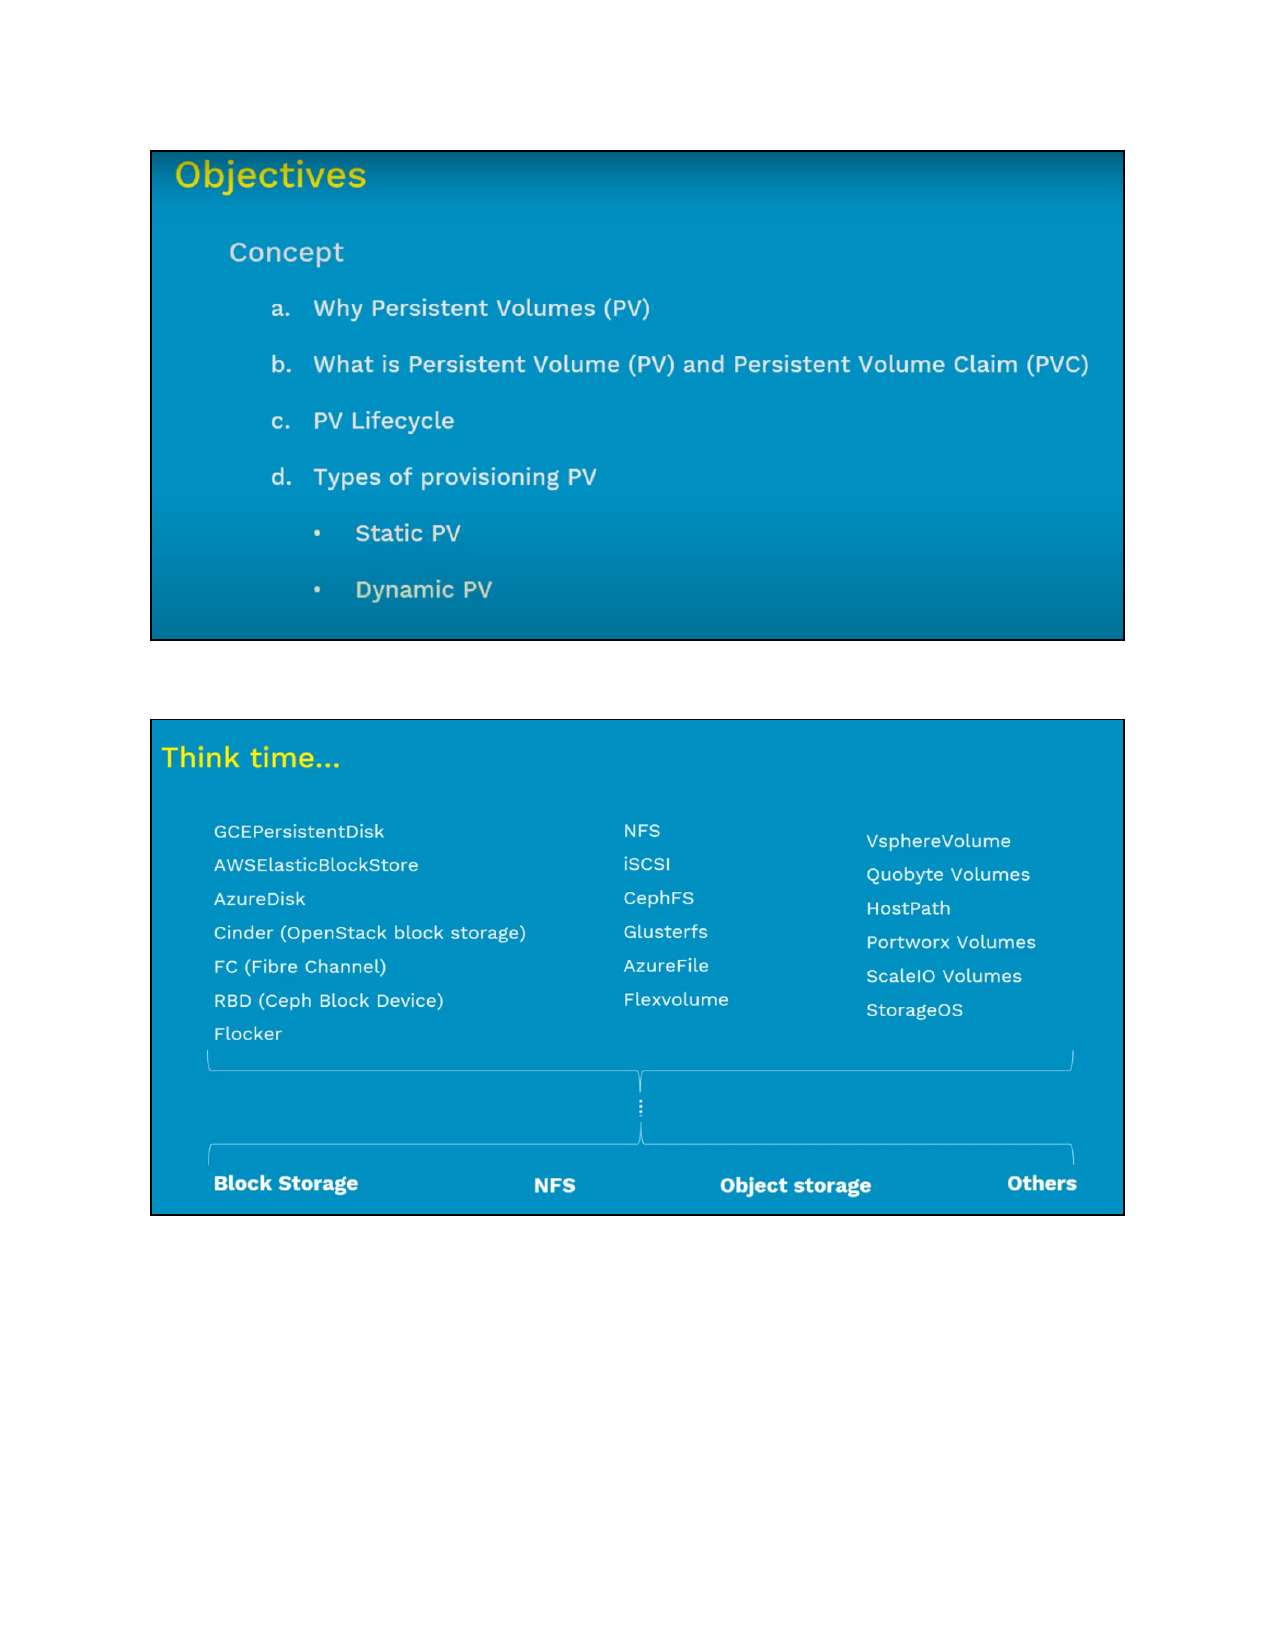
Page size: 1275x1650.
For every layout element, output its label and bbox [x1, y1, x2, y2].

picture [338, 998, 357, 1007]
picture [512, 299, 532, 316]
picture [317, 247, 331, 267]
picture [227, 860, 233, 871]
picture [438, 360, 445, 372]
picture [664, 997, 681, 1006]
picture [891, 938, 907, 948]
picture [517, 357, 525, 372]
picture [642, 997, 650, 1006]
picture [390, 473, 402, 485]
picture [303, 930, 316, 942]
picture [349, 167, 365, 188]
picture [571, 304, 581, 316]
picture [684, 925, 707, 938]
picture [412, 930, 421, 939]
picture [273, 304, 289, 316]
picture [215, 893, 225, 905]
picture [627, 301, 641, 316]
picture [639, 357, 650, 372]
picture [215, 995, 224, 1006]
picture [565, 355, 569, 372]
picture [404, 468, 412, 485]
picture [907, 939, 920, 948]
picture [396, 417, 406, 429]
picture [880, 838, 886, 847]
picture [890, 973, 899, 982]
picture [859, 357, 872, 372]
picture [204, 160, 224, 188]
picture [357, 582, 370, 598]
picture [241, 995, 251, 1007]
picture [338, 299, 349, 316]
picture [222, 167, 234, 196]
picture [181, 746, 195, 768]
picture [373, 301, 384, 316]
picture [882, 872, 890, 881]
picture [424, 931, 431, 939]
picture [353, 959, 377, 973]
picture [452, 930, 459, 939]
picture [478, 582, 492, 598]
picture [365, 357, 373, 372]
picture [257, 896, 265, 905]
picture [973, 973, 982, 982]
picture [366, 824, 383, 837]
picture [316, 829, 324, 837]
picture [667, 355, 673, 377]
picture [890, 838, 899, 850]
picture [569, 469, 596, 485]
picture [395, 524, 408, 541]
picture [998, 838, 1010, 847]
picture [300, 247, 313, 261]
picture [933, 903, 938, 914]
picture [879, 1005, 885, 1016]
picture [1008, 1175, 1076, 1190]
picture [317, 930, 322, 938]
picture [371, 526, 393, 541]
picture [461, 928, 467, 939]
picture [281, 964, 286, 973]
picture [357, 525, 369, 541]
picture [314, 301, 335, 316]
picture [882, 906, 890, 914]
picture [402, 862, 407, 871]
picture [813, 361, 824, 372]
picture [489, 928, 507, 942]
picture [903, 903, 908, 914]
picture [447, 360, 457, 372]
picture [321, 995, 330, 1007]
picture [390, 862, 399, 871]
picture [905, 868, 914, 880]
picture [893, 905, 900, 914]
picture [654, 859, 664, 870]
picture [792, 357, 812, 372]
picture [535, 1178, 547, 1192]
picture [353, 413, 364, 429]
picture [977, 361, 994, 372]
picture [842, 357, 850, 372]
picture [288, 927, 299, 939]
picture [907, 1007, 915, 1016]
picture [349, 862, 356, 870]
picture [466, 361, 476, 372]
picture [437, 473, 444, 485]
picture [268, 892, 283, 905]
picture [924, 838, 930, 847]
picture [407, 998, 419, 1006]
picture [283, 246, 296, 261]
picture [479, 473, 488, 485]
picture [382, 860, 388, 871]
picture [465, 582, 476, 598]
picture [661, 891, 669, 904]
picture [381, 960, 385, 974]
picture [409, 862, 418, 870]
picture [410, 356, 435, 372]
picture [442, 417, 454, 429]
picture [922, 905, 931, 914]
picture [296, 860, 305, 871]
picture [498, 473, 524, 485]
picture [309, 864, 316, 871]
picture [429, 304, 439, 316]
picture [702, 997, 716, 1005]
picture [279, 1176, 291, 1190]
picture [896, 361, 908, 372]
picture [409, 417, 420, 434]
picture [306, 961, 315, 971]
picture [678, 960, 686, 971]
picture [547, 471, 559, 490]
picture [342, 473, 367, 490]
picture [225, 746, 239, 768]
picture [276, 1031, 282, 1039]
picture [652, 357, 666, 373]
picture [605, 301, 609, 318]
picture [306, 167, 325, 188]
picture [231, 243, 246, 261]
picture [700, 963, 708, 972]
picture [736, 357, 747, 372]
picture [510, 930, 518, 939]
picture [320, 859, 329, 871]
picture [956, 969, 971, 982]
picture [435, 926, 442, 938]
picture [469, 930, 478, 939]
picture [647, 963, 656, 972]
picture [299, 829, 306, 837]
picture [521, 926, 525, 938]
picture [934, 939, 942, 948]
picture [245, 926, 253, 939]
picture [965, 871, 973, 881]
picture [958, 937, 965, 948]
picture [298, 168, 303, 187]
picture [749, 361, 760, 372]
picture [427, 998, 435, 1007]
picture [642, 859, 652, 870]
picture [272, 468, 284, 485]
picture [955, 838, 964, 847]
picture [868, 903, 878, 914]
picture [653, 997, 660, 1005]
picture [161, 748, 178, 768]
picture [917, 1005, 940, 1020]
picture [1014, 973, 1021, 982]
picture [763, 361, 782, 372]
picture [367, 411, 380, 428]
picture [315, 413, 342, 429]
picture [314, 469, 327, 485]
picture [943, 1006, 950, 1016]
picture [941, 901, 946, 914]
picture [608, 360, 619, 372]
picture [226, 961, 236, 972]
picture [549, 360, 562, 372]
picture [934, 871, 943, 879]
picture [572, 361, 583, 372]
picture [286, 862, 293, 871]
picture [875, 360, 886, 372]
picture [367, 930, 374, 936]
picture [288, 964, 297, 973]
picture [253, 961, 261, 972]
picture [361, 994, 367, 1006]
picture [629, 355, 636, 376]
picture [370, 473, 380, 485]
picture [259, 167, 277, 188]
picture [887, 1007, 896, 1016]
picture [639, 824, 647, 836]
picture [435, 412, 441, 429]
picture [371, 859, 379, 871]
picture [1050, 357, 1064, 372]
picture [879, 939, 888, 948]
picture [953, 1004, 962, 1015]
picture [314, 357, 335, 372]
picture [327, 167, 346, 188]
picture [659, 962, 664, 971]
picture [330, 964, 338, 973]
picture [913, 838, 921, 847]
picture [254, 826, 273, 837]
picture [265, 1031, 273, 1039]
picture [549, 304, 568, 316]
picture [488, 361, 514, 373]
picture [933, 361, 944, 373]
picture [325, 929, 333, 938]
picture [643, 299, 649, 320]
picture [1017, 939, 1025, 948]
picture [250, 246, 263, 261]
picture [970, 939, 979, 948]
picture [337, 928, 346, 939]
picture [998, 361, 1016, 372]
picture [372, 585, 433, 602]
picture [395, 927, 404, 939]
picture [402, 998, 407, 1006]
picture [673, 929, 681, 938]
picture [245, 859, 255, 870]
picture [215, 826, 225, 837]
picture [207, 752, 221, 768]
picture [272, 417, 282, 429]
picture [328, 829, 336, 837]
picture [535, 304, 546, 316]
picture [215, 961, 224, 973]
picture [215, 1175, 258, 1190]
picture [907, 973, 915, 982]
picture [932, 838, 940, 847]
picture [626, 964, 644, 972]
picture [229, 826, 239, 837]
picture [347, 826, 357, 837]
picture [442, 301, 450, 316]
picture [339, 827, 344, 837]
picture [587, 360, 605, 372]
picture [916, 869, 933, 884]
picture [944, 972, 951, 982]
picture [1028, 939, 1035, 948]
picture [1066, 357, 1079, 372]
picture [446, 473, 458, 485]
picture [273, 355, 284, 372]
picture [673, 892, 681, 903]
picture [410, 304, 420, 316]
picture [290, 998, 298, 1010]
picture [923, 970, 935, 982]
picture [649, 895, 658, 907]
picture [232, 1031, 251, 1040]
picture [242, 826, 250, 837]
picture [284, 829, 291, 837]
picture [912, 903, 920, 914]
picture [351, 304, 362, 321]
picture [1037, 357, 1048, 372]
picture [650, 825, 659, 837]
picture [1002, 973, 1010, 982]
picture [328, 473, 339, 490]
picture [1082, 355, 1088, 376]
picture [625, 926, 635, 937]
picture [342, 964, 350, 972]
picture [973, 838, 981, 847]
picture [233, 930, 241, 938]
picture [534, 473, 544, 485]
picture [391, 998, 399, 1007]
picture [254, 1027, 262, 1039]
picture [893, 871, 902, 881]
picture [199, 753, 203, 768]
picture [614, 301, 626, 316]
picture [348, 928, 364, 939]
picture [637, 895, 646, 904]
picture [387, 304, 398, 316]
picture [690, 997, 699, 1006]
picture [868, 868, 879, 884]
picture [378, 995, 385, 1007]
picture [266, 997, 277, 1007]
picture [497, 301, 511, 316]
picture [297, 892, 304, 905]
picture [712, 355, 724, 372]
picture [215, 1027, 229, 1039]
picture [828, 360, 839, 372]
picture [233, 860, 241, 871]
picture [684, 360, 709, 372]
picture [943, 940, 949, 948]
picture [984, 838, 998, 846]
picture [451, 304, 477, 316]
picture [719, 997, 728, 1004]
picture [338, 355, 349, 372]
picture [334, 243, 343, 261]
picture [625, 825, 635, 836]
picture [868, 836, 874, 847]
picture [433, 525, 460, 541]
picture [889, 355, 894, 372]
picture [267, 246, 280, 261]
picture [971, 355, 976, 372]
picture [215, 860, 225, 870]
picture [666, 962, 675, 972]
picture [237, 896, 246, 905]
picture [922, 939, 931, 946]
picture [382, 417, 393, 429]
picture [795, 1178, 871, 1197]
picture [481, 930, 487, 938]
picture [460, 473, 471, 485]
picture [868, 937, 877, 948]
picture [264, 746, 268, 768]
picture [721, 1177, 787, 1197]
picture [982, 871, 990, 880]
picture [437, 580, 454, 598]
picture [985, 973, 998, 982]
picture [390, 361, 398, 372]
picture [954, 357, 968, 372]
picture [868, 1004, 877, 1015]
picture [269, 960, 278, 973]
picture [237, 167, 256, 188]
picture [299, 752, 313, 768]
picture [993, 871, 1019, 881]
picture [656, 927, 671, 937]
picture [868, 970, 887, 982]
picture [309, 826, 314, 837]
picture [319, 960, 327, 973]
picture [943, 835, 953, 847]
picture [378, 926, 385, 938]
picture [987, 939, 996, 948]
picture [534, 357, 547, 372]
picture [280, 163, 295, 188]
picture [479, 301, 487, 316]
picture [1027, 355, 1034, 377]
picture [626, 993, 639, 1005]
picture [422, 473, 434, 490]
picture [401, 304, 408, 316]
picture [261, 1175, 271, 1190]
picture [999, 939, 1013, 948]
picture [338, 862, 346, 870]
picture [251, 749, 261, 768]
picture [176, 161, 200, 188]
picture [479, 357, 486, 372]
picture [902, 834, 910, 847]
picture [228, 995, 237, 1007]
picture [911, 361, 930, 372]
picture [422, 417, 432, 429]
picture [629, 859, 639, 870]
picture [279, 998, 288, 1007]
picture [249, 896, 255, 904]
picture [551, 1178, 575, 1192]
picture [275, 862, 284, 871]
picture [684, 892, 693, 904]
picture [272, 752, 296, 768]
picture [352, 361, 363, 372]
picture [585, 304, 595, 316]
picture [412, 529, 422, 541]
picture [256, 930, 265, 939]
picture [292, 1176, 357, 1195]
picture [258, 859, 266, 871]
picture [360, 858, 367, 871]
